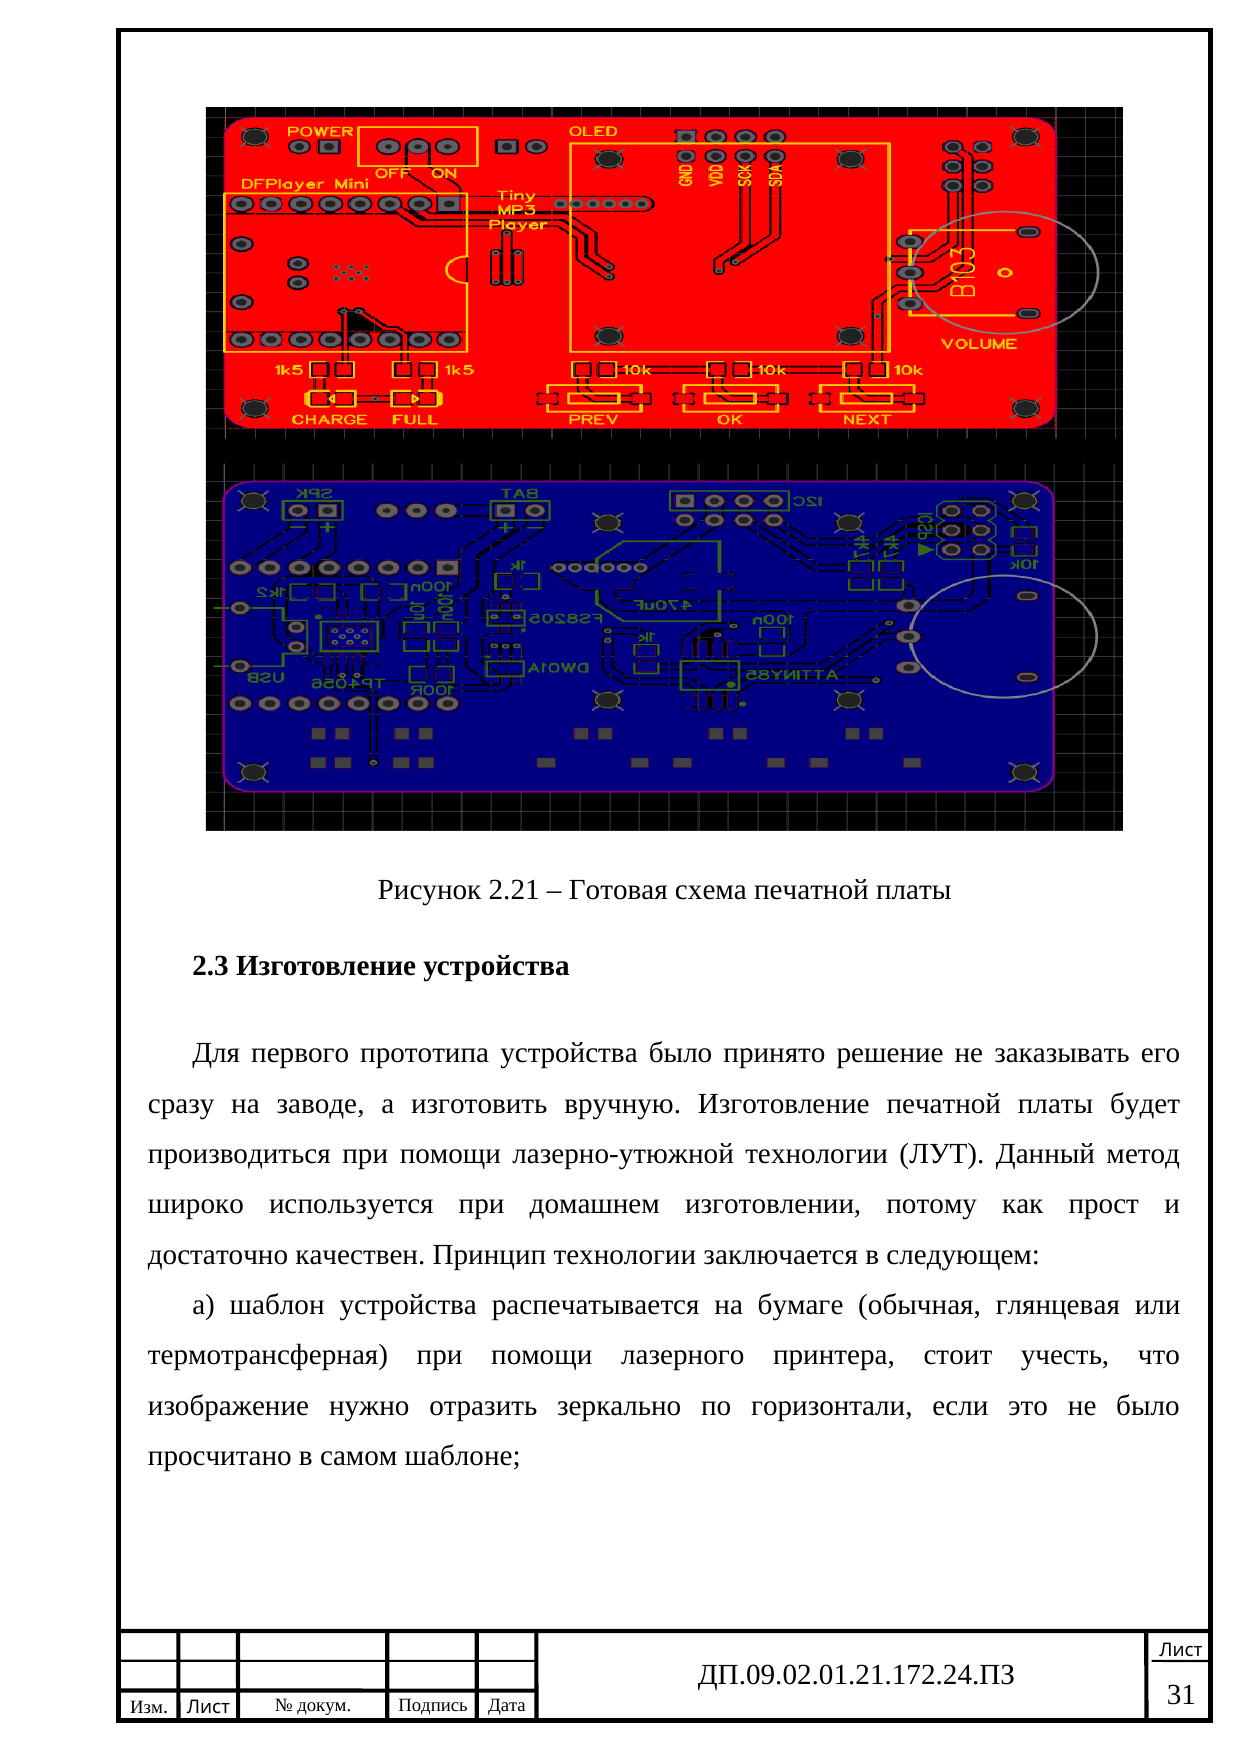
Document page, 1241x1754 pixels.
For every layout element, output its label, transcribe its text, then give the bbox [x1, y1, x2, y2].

text Для первого прототипа устройства было принято решение не заказывать его сразу на заводе, а изготовить вручную. Изготовление печатной платы будет производиться при помощи лазерно-утюжной технологии (ЛУТ). Данный метод широко используется при домашнем изготовлении, потому как прост и достаточно качествен. Принцип технологии заключается в следующем: [148, 1036, 1181, 1270]
picture [205, 107, 1123, 831]
text Рисунок 2.21 – Готовая схема печатной платы [148, 872, 1181, 906]
text а) шаблон устройства распечатывается на бумаге (обычная, глянцевая или термотрансферная) при помощи лазерного принтера, стоит учесть, что изображение нужно отразить зеркально по горизонтали, если это не было просчитано в самом шаблоне; [148, 1287, 1181, 1472]
text 2.3 Изготовление устройства [148, 948, 1181, 981]
